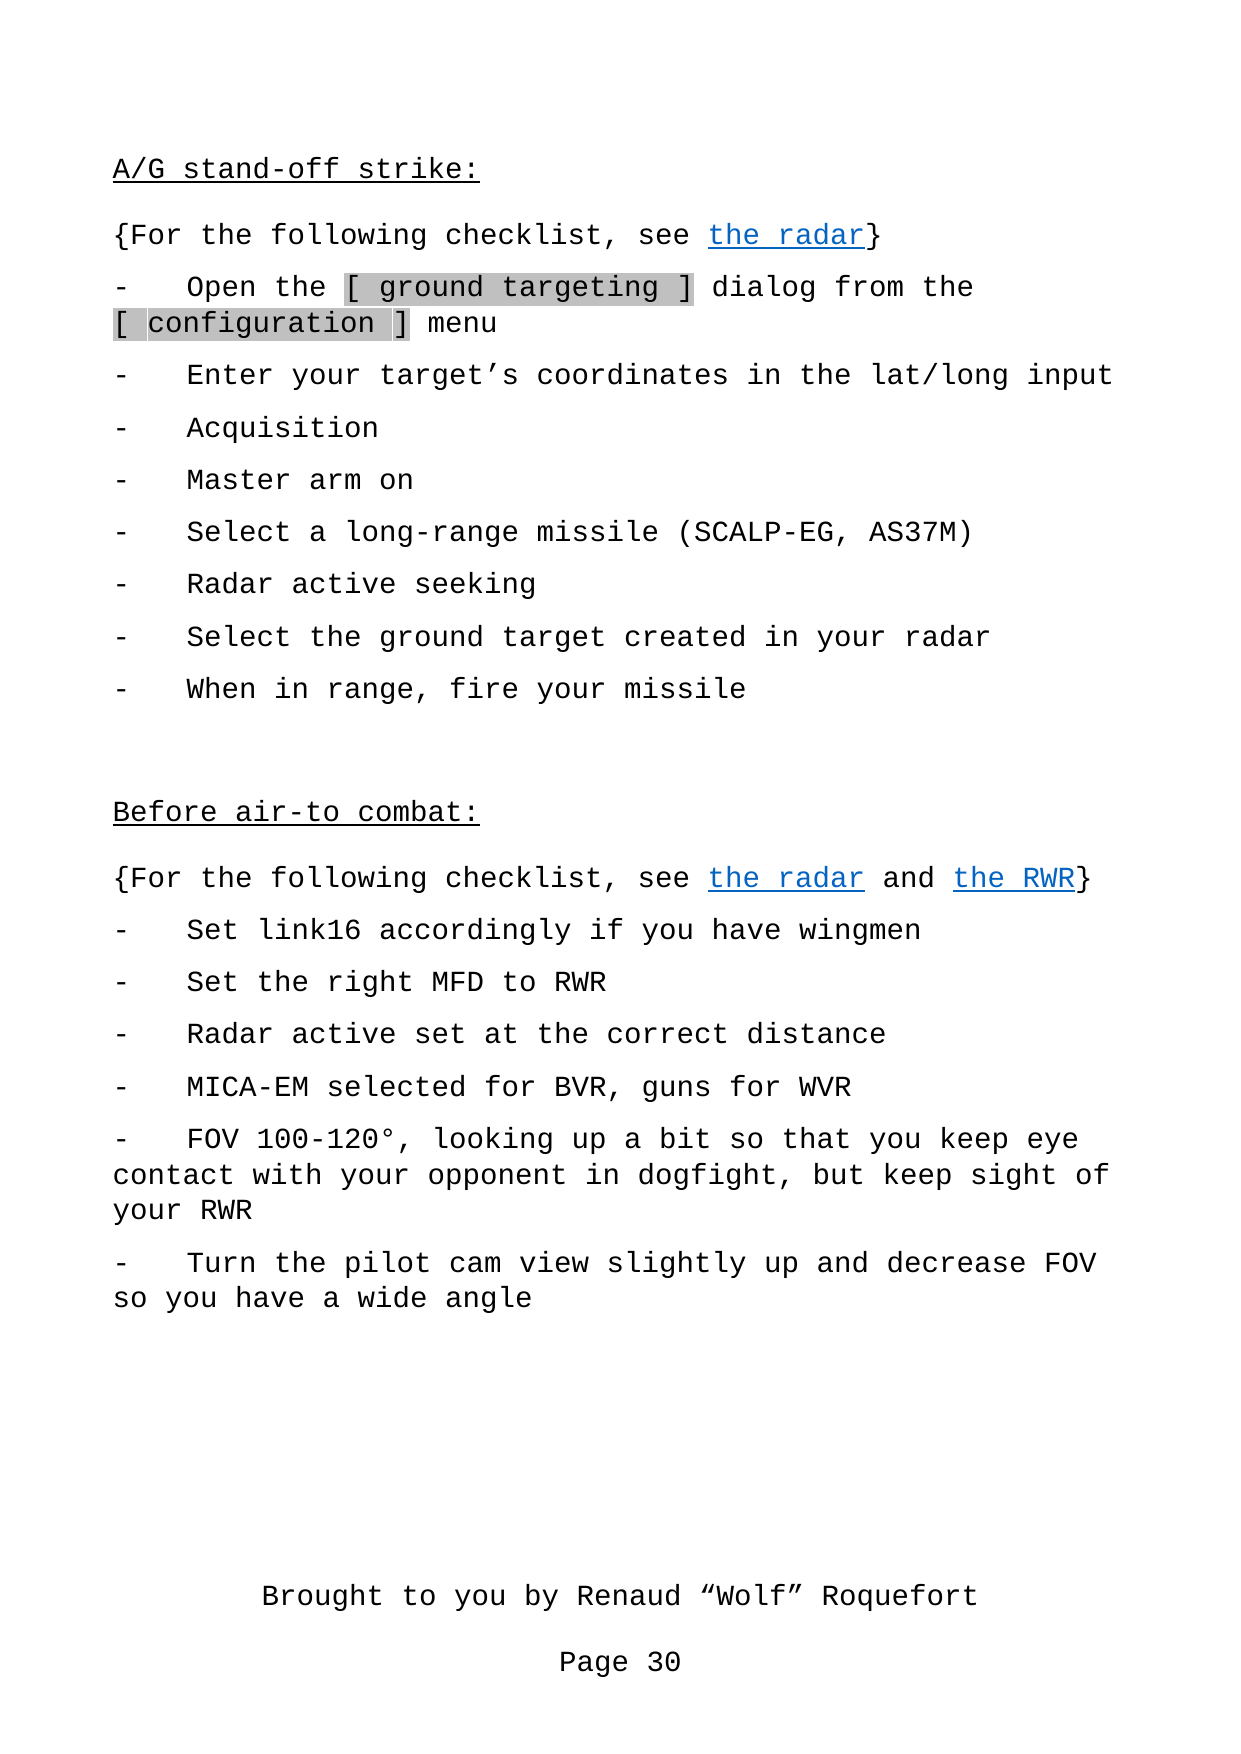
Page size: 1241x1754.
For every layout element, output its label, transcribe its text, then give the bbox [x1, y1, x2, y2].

text - Master arm on [112, 465, 1128, 498]
text - Select a long-range missile (SCALP-EG, AS37M) [112, 517, 1128, 550]
subtitle A/G stand-off strike: [112, 154, 1128, 187]
text - Set link16 accordingly if you have wingmen [112, 915, 1128, 948]
text - Acquisition [112, 413, 1128, 446]
text - FOV 100-120°, looking up a bit so that you keep eye contact with your opponent in dogfight, but keep sight of your RWR [112, 1124, 1128, 1228]
text - Set the right MFD to RWR [112, 967, 1128, 1000]
text {For the following checklist, see the radar and the RWR} [112, 863, 1128, 896]
text - Turn the pilot cam view slightly up and decrease FOV so you have a wide angle [112, 1248, 1128, 1316]
text - Radar active seeking [112, 569, 1128, 603]
text - MICA-EM selected for BVR, guns for WVR [112, 1072, 1128, 1105]
text {For the following checklist, see the radar} [112, 220, 1128, 253]
text - When in range, fire your missile [112, 674, 1128, 707]
text - Enter your target’s coordinates in the lat/long input [112, 360, 1128, 393]
text - Open the [ ground targeting ] dialog from the [ configuration ] menu [112, 272, 1128, 341]
text - Select the ground target created in your radar [112, 622, 1128, 655]
subtitle Before air-to combat: [112, 797, 1128, 830]
text - Radar active set at the correct distance [112, 1019, 1128, 1053]
